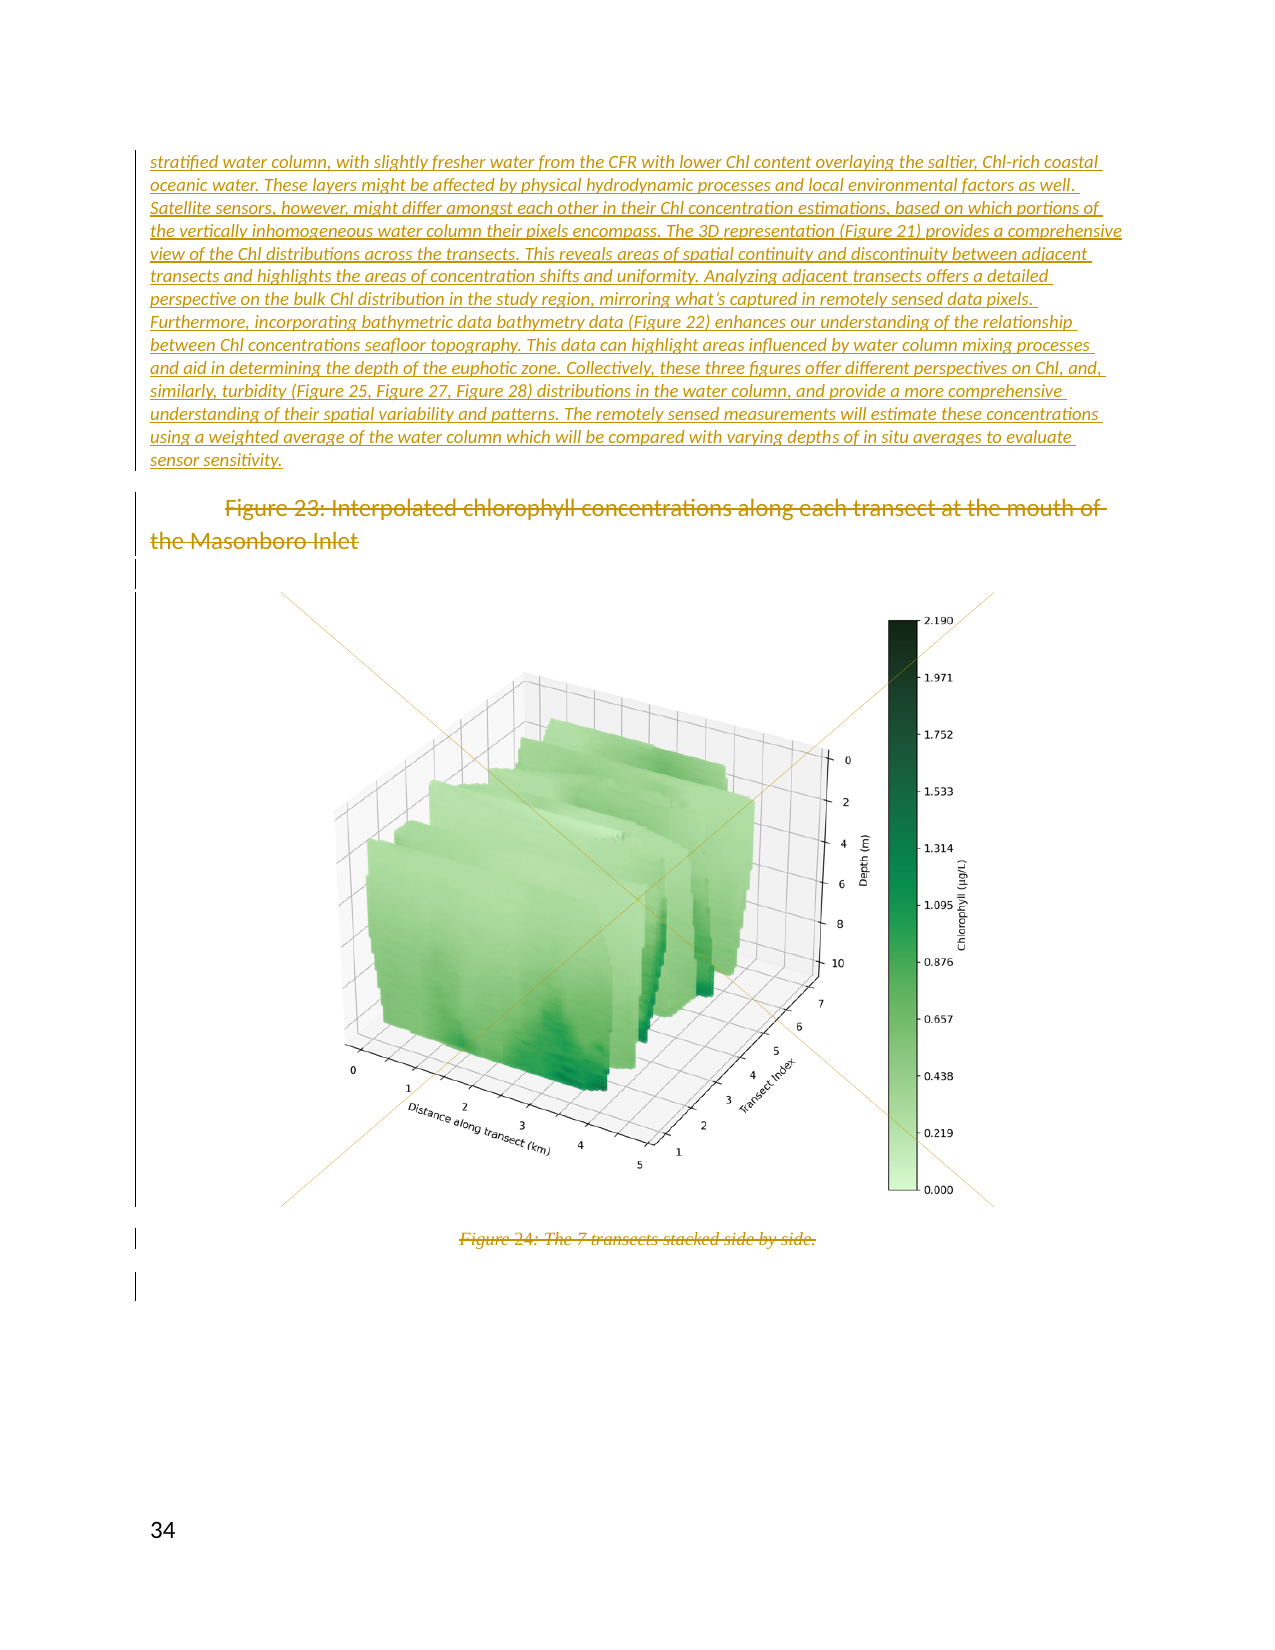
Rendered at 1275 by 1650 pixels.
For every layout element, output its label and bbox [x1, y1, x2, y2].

picture [281, 594, 636, 1205]
picture [639, 594, 994, 1205]
picture [282, 592, 992, 898]
picture [282, 901, 992, 1207]
